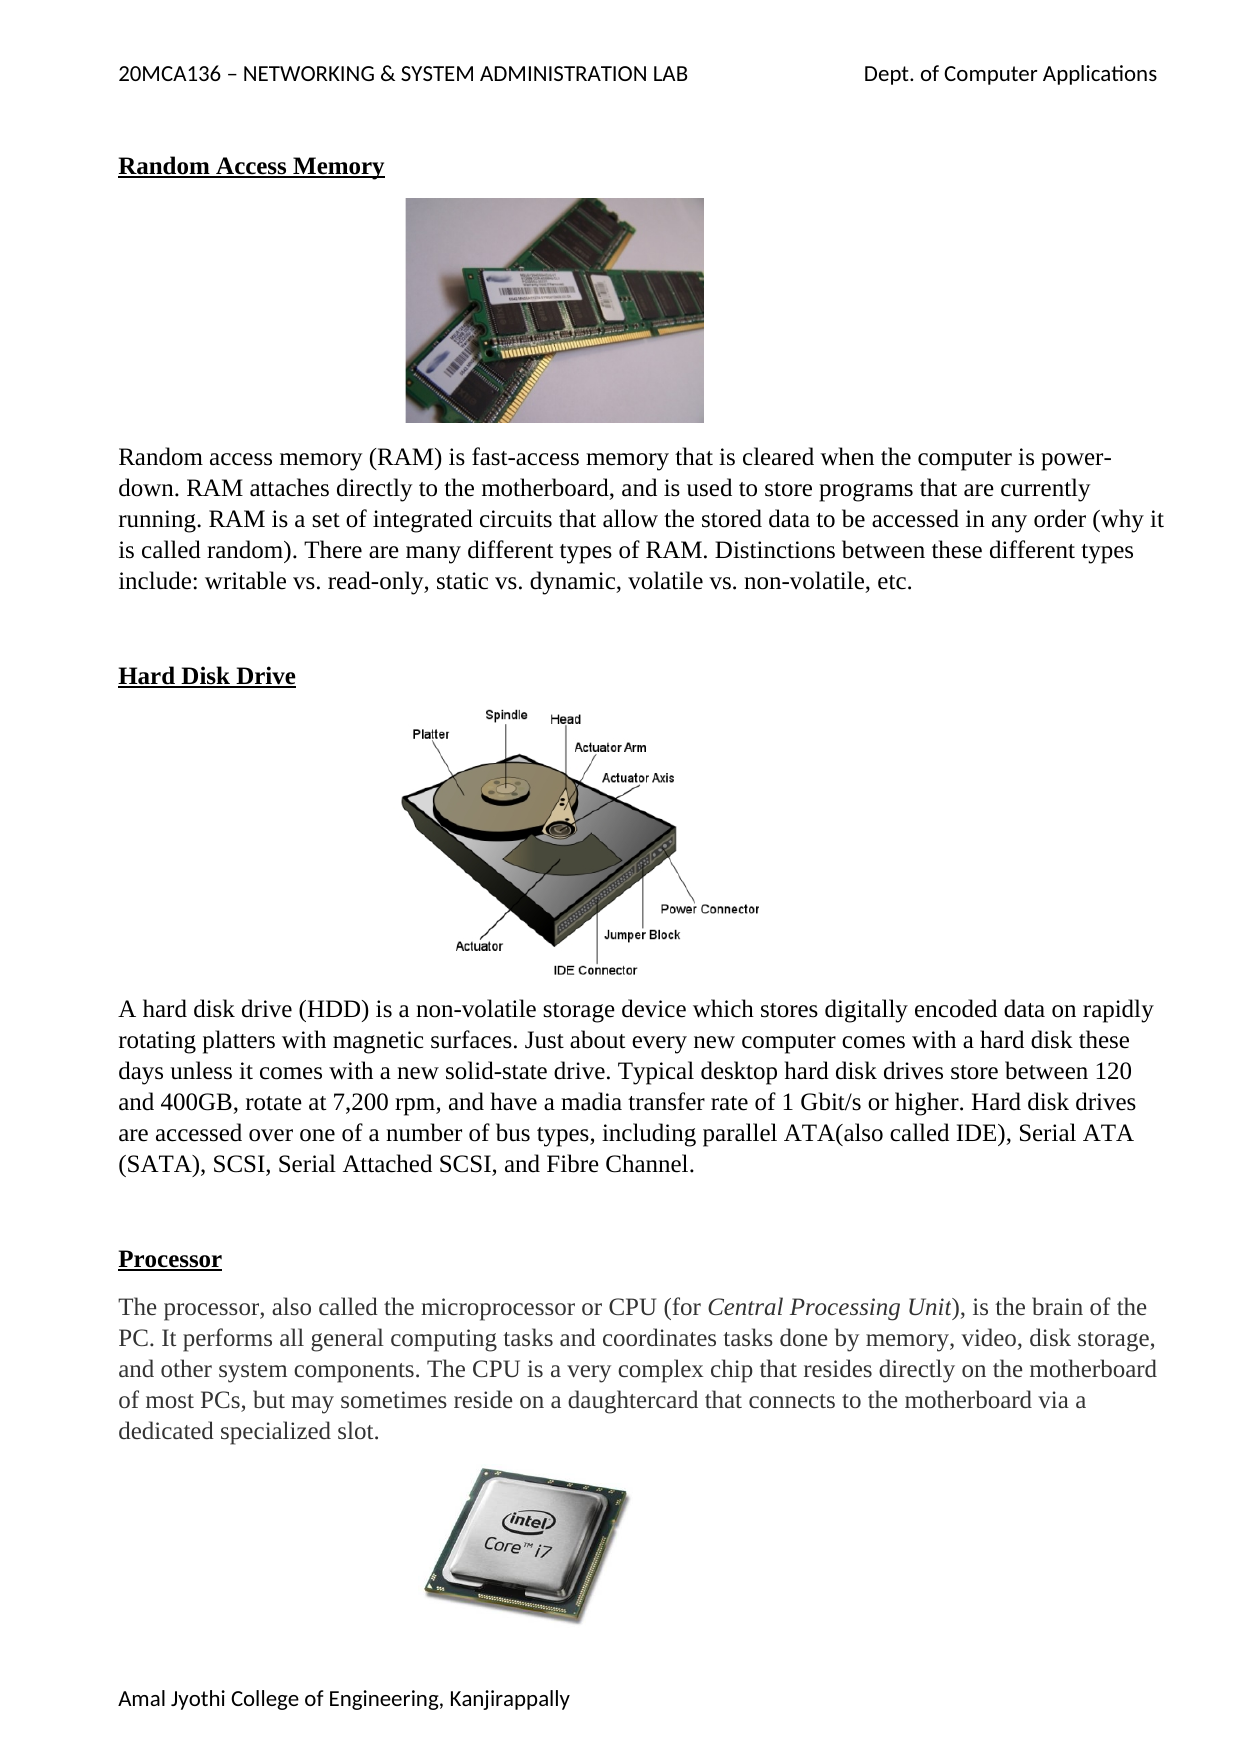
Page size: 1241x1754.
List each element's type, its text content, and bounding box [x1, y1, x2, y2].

text Processor [118, 1244, 1167, 1273]
text Random access memory (RAM) is fast-access memory that is cleared when the computer is power-down. RAM attaches directly to the motherboard, and is used to store programs that are currently running. RAM is a set of integrated circuits that allow the stored data to be accessed in any order (why it is called random). There are many different types of RAM. Distinctions between these different types include: writable vs. read-only, static vs. dynamic, volatile vs. non-volatile, etc. [118, 442, 1167, 595]
text A hard disk drive (HDD) is a non-volatile storage device which stores digitally encoded data on rapidly rotating platters with magnetic surfaces. Just about every new computer comes with a hard disk these days unless it comes with a new solid-state drive. Typical desktop hard disk drives store between 120 and 400GB, rotate at 7,200 rpm, and have a madia transfer rate of 1 Gbit/s or higher. Hard disk drives are accessed over one of a number of bus types, including parallel ATA(also called IDE), Serial ATA (SATA), SCSI, Serial Attached SCSI, and Fibre Channel. [118, 994, 1167, 1178]
picture [418, 1464, 635, 1630]
text Random Access Memory [118, 151, 1167, 180]
picture [405, 198, 704, 423]
picture [393, 709, 766, 975]
text The processor, also called the microprocessor or CPU (for Central Processing Unit), is the brain of the PC. It performs all general computing tasks and coordinates tasks done by memory, video, disk storage, and other system components. The CPU is a very complex chip that resides directly on the motherboard of most PCs, but may sometimes reside on a daughtercard that connects to the motherboard via a dedicated specialized slot. [118, 1292, 1167, 1445]
text Hard Disk Drive [118, 661, 1167, 690]
